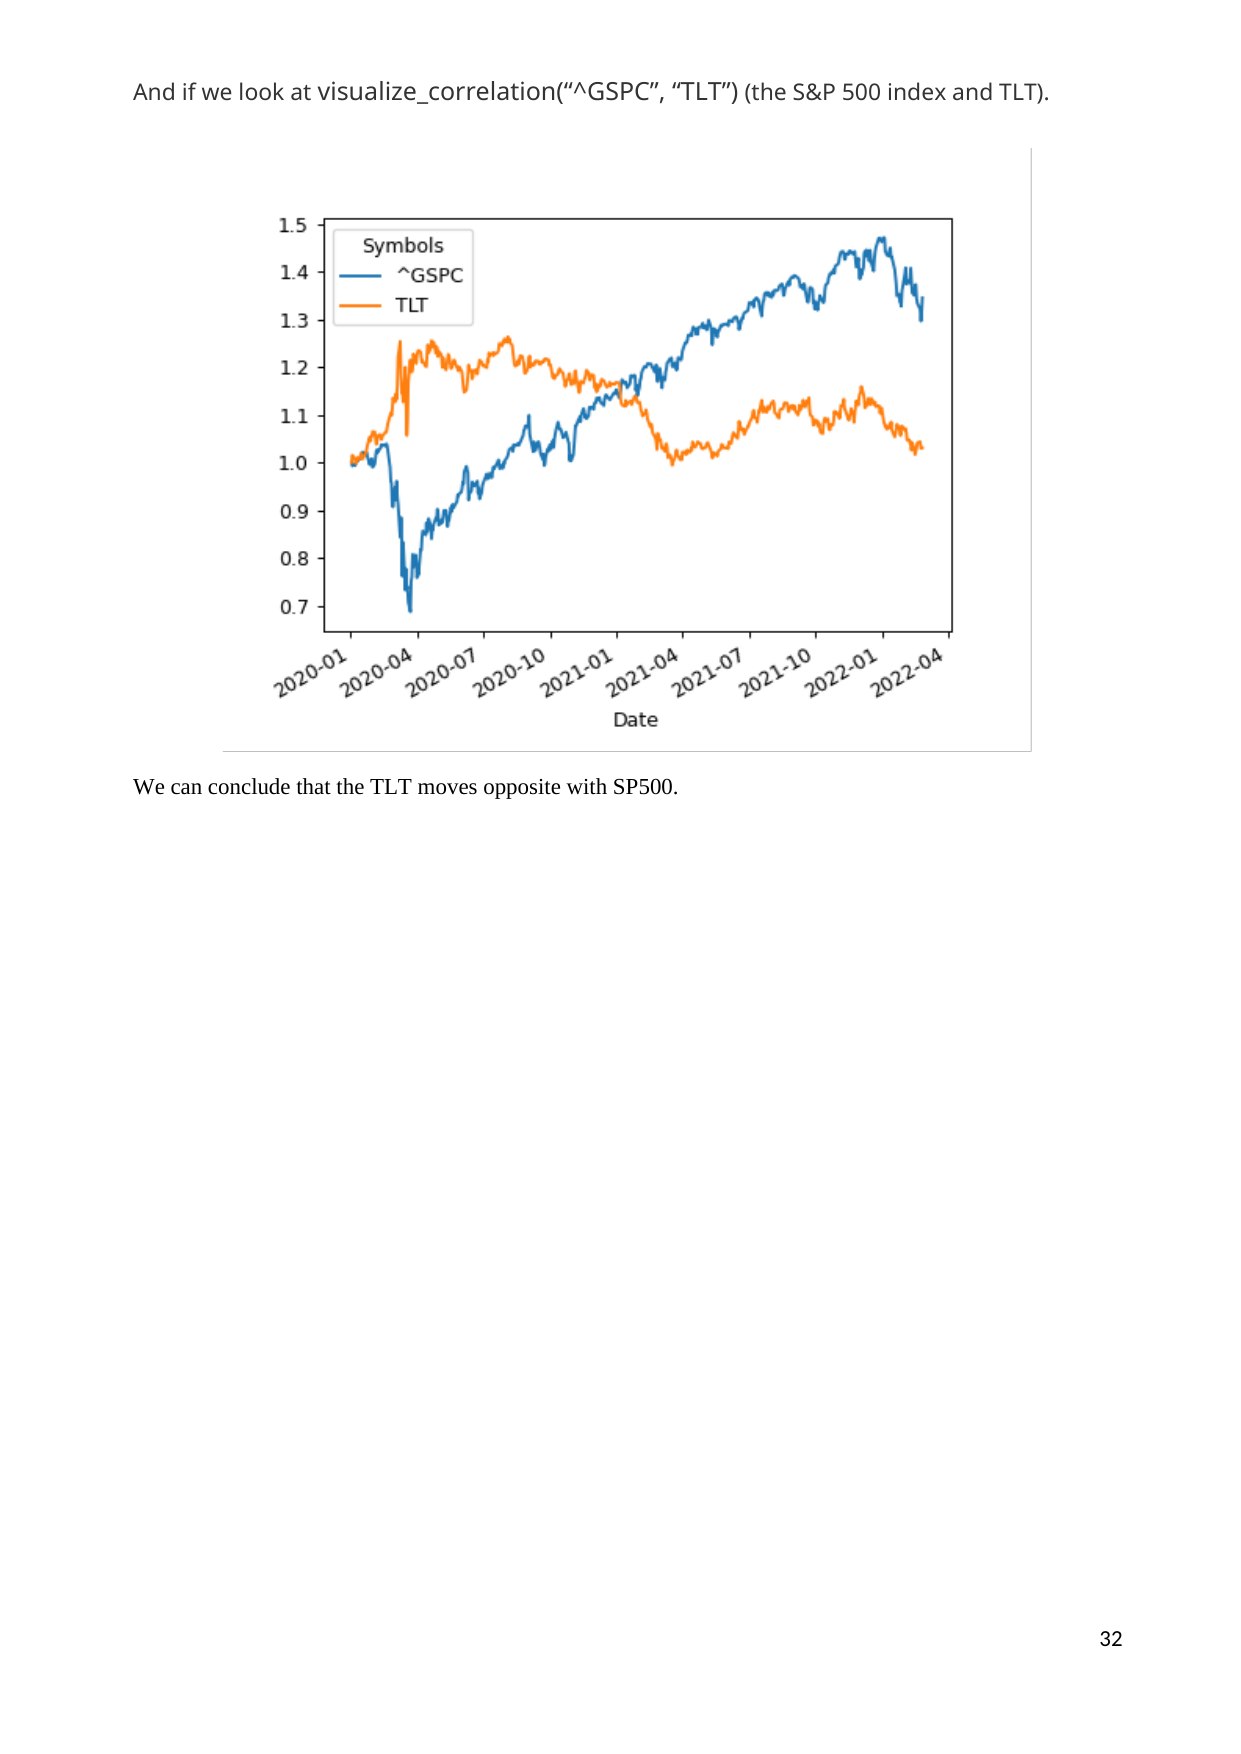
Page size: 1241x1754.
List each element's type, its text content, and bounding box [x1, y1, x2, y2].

text And if we look at visualize_correlation(“^GSPC”, “TLT”) (the S&P 500 index and TLT). [133, 74, 1122, 108]
picture [222, 148, 1033, 755]
text We can conclude that the TLT moves opposite with SP500. [133, 773, 1122, 799]
